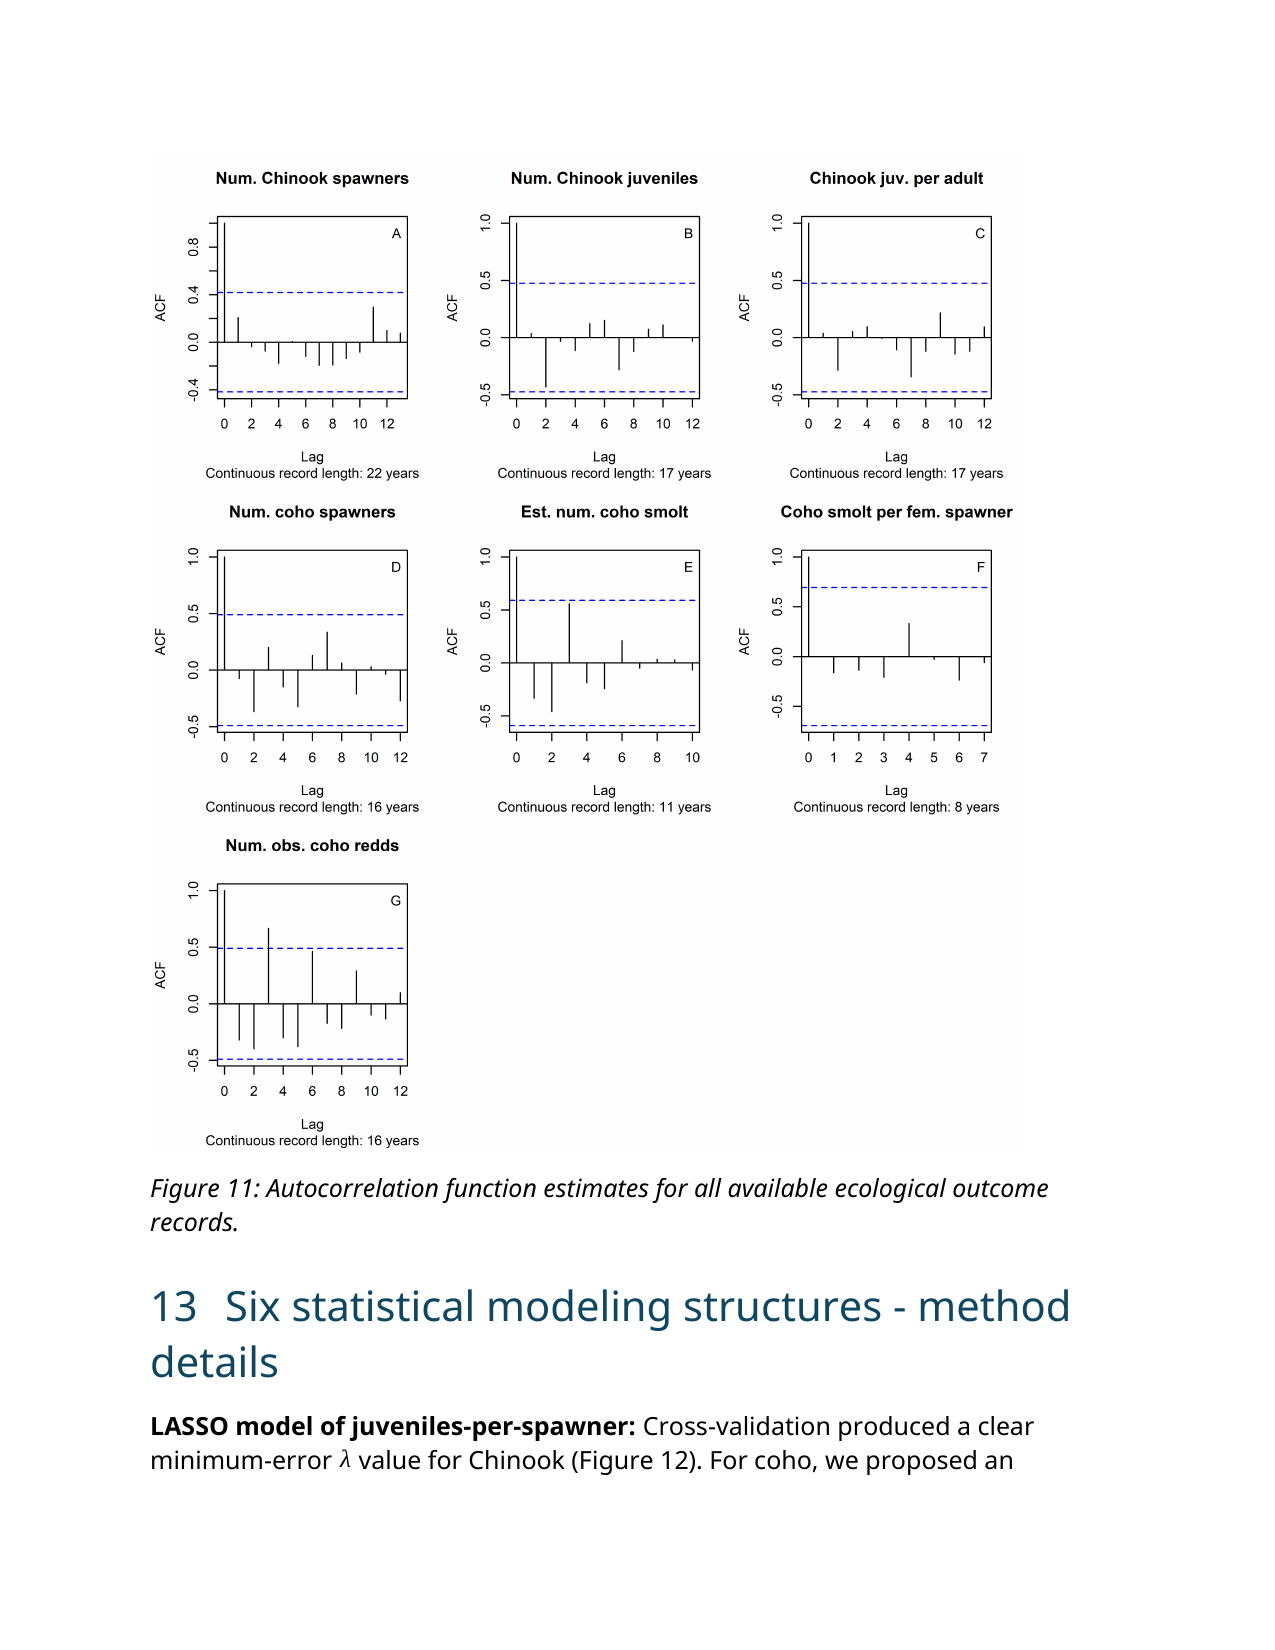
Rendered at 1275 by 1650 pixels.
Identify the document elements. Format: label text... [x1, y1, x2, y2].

picture [150, 150, 1025, 1150]
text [150, 1409, 1125, 1477]
text Figure 11: Autocorrelation function estimates for all available ecological outcome records. [150, 1171, 1125, 1239]
subtitle 13 Six statistical modeling structures - method details [150, 1276, 1125, 1390]
